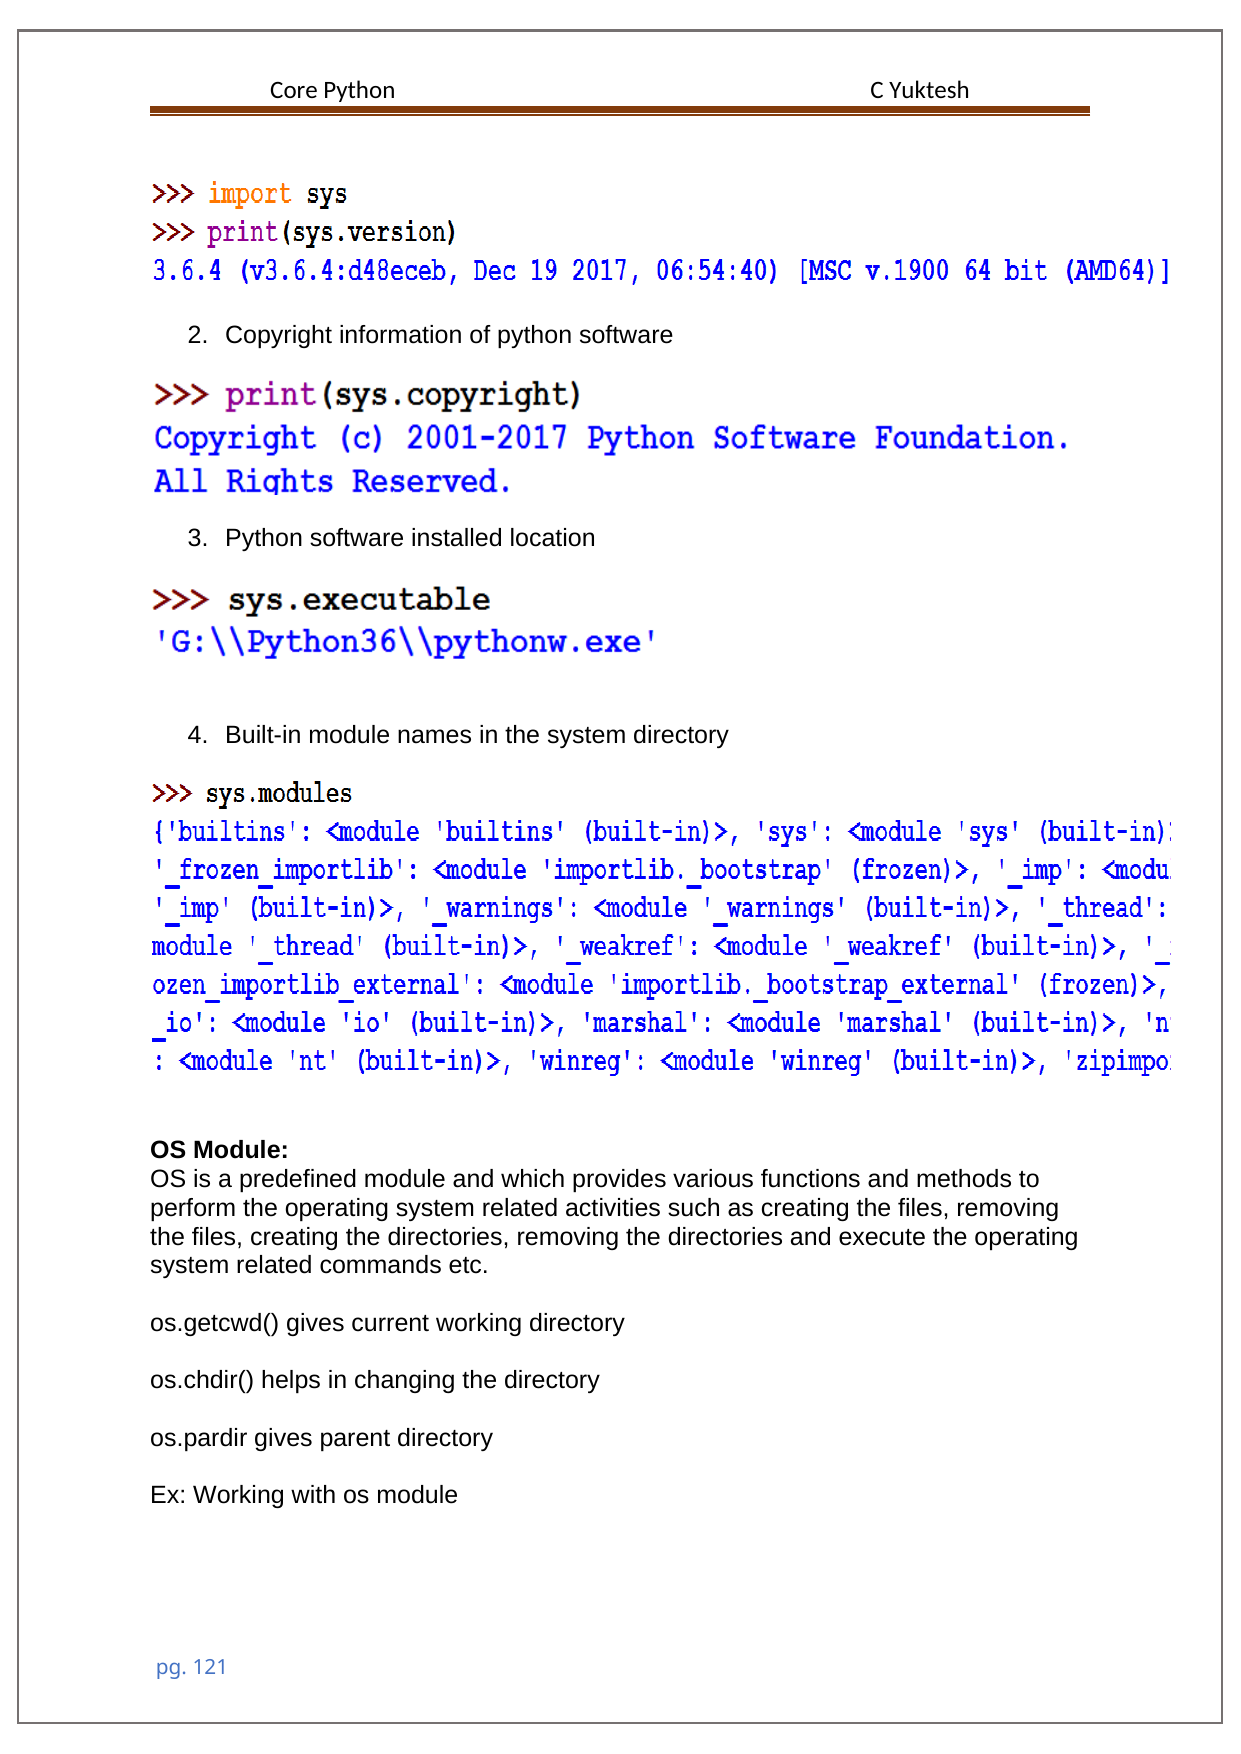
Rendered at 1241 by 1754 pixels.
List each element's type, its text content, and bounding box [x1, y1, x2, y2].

text OS is a predefined module and which provides various functions and methods to perform the operating system related activities such as creating the files, removing the files, creating the directories, removing the directories and execute the operating system related commands etc. [150, 1164, 1090, 1279]
picture [150, 377, 1078, 495]
picture [150, 178, 1171, 292]
list Built-in module names in the system directory [187, 720, 1090, 749]
text os.pardir gives parent directory [150, 1423, 1090, 1452]
text os.chdir() helps in changing the directory [150, 1365, 1090, 1394]
picture [150, 580, 665, 663]
picture [150, 777, 1171, 1078]
text Ex: Working with os module [150, 1480, 1090, 1509]
list Copyright information of python software [187, 320, 1090, 349]
text OS Module: [150, 1135, 1090, 1164]
text os.getcwd() gives current working directory [150, 1308, 1090, 1337]
list Python software installed location [187, 523, 1090, 552]
